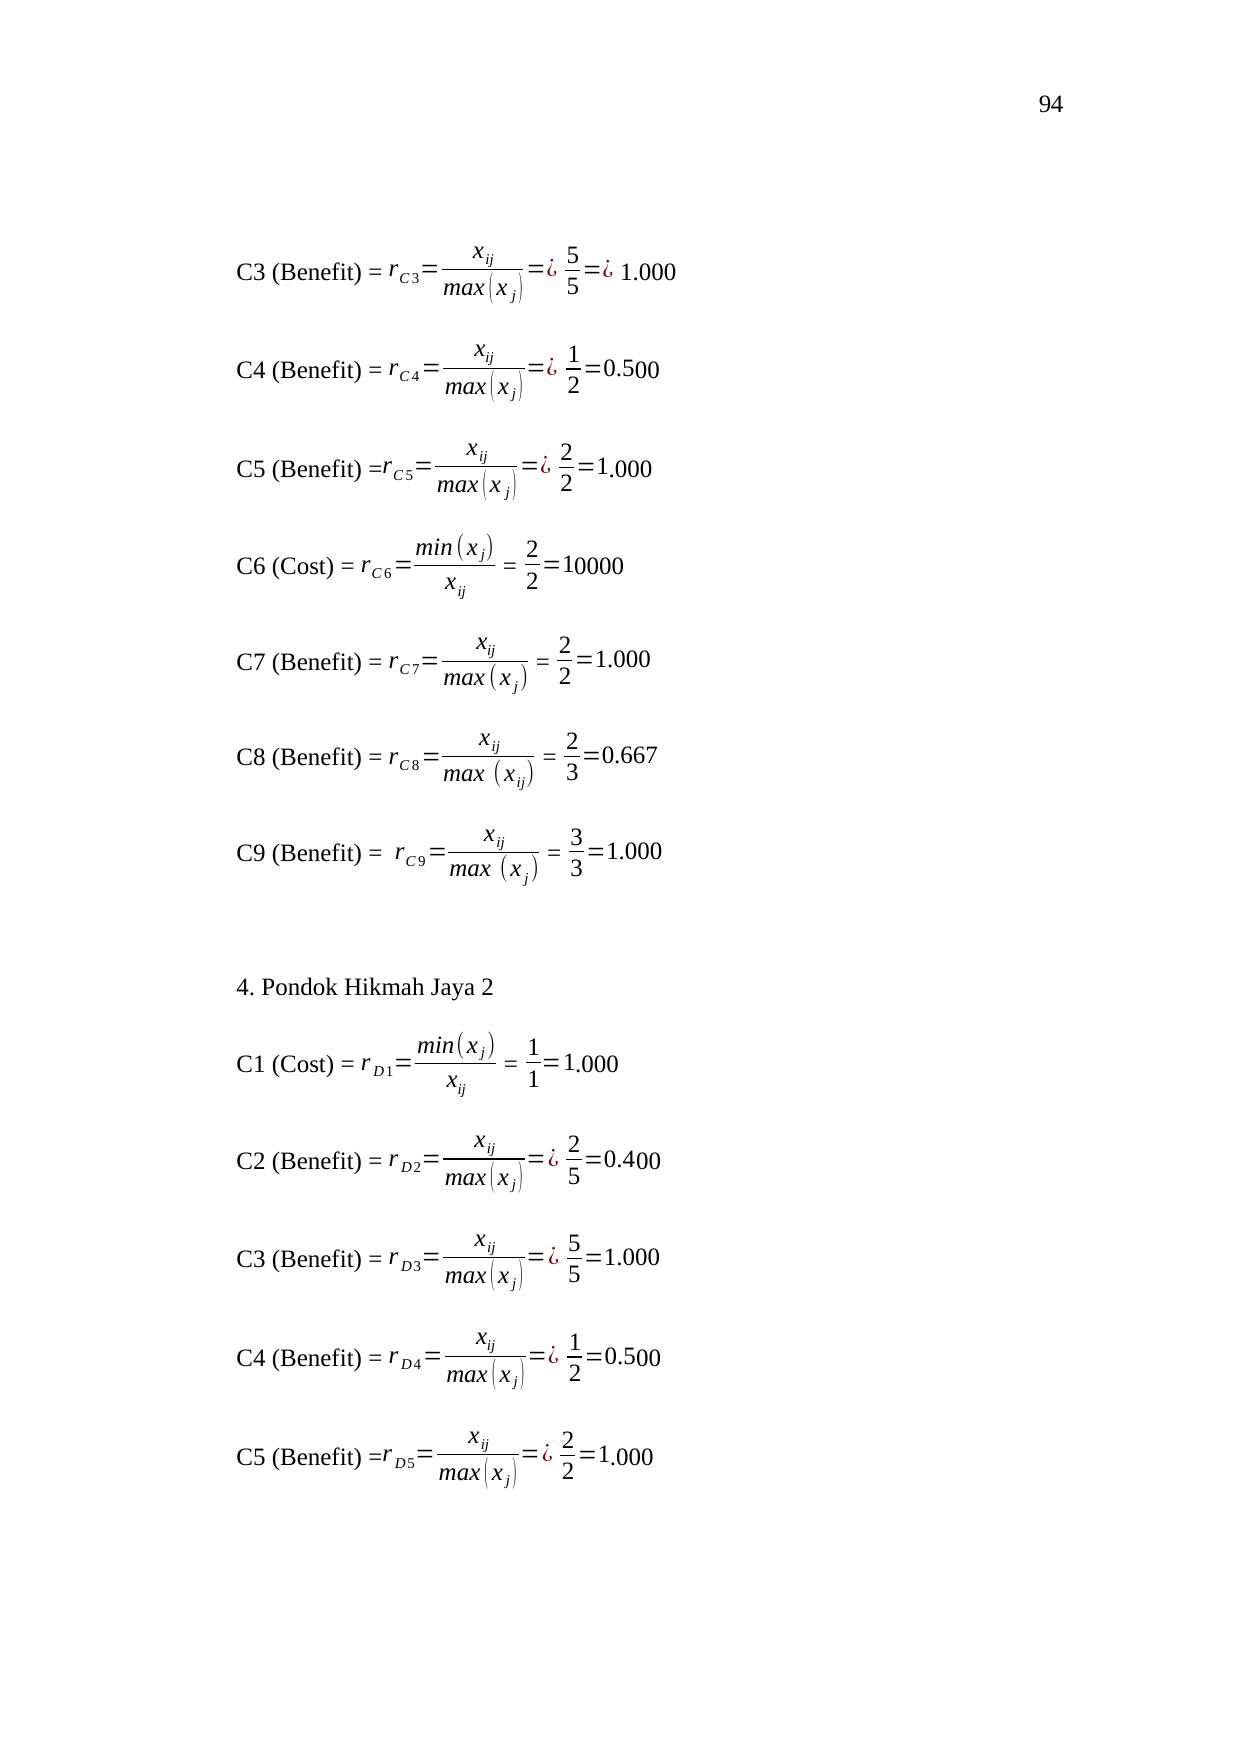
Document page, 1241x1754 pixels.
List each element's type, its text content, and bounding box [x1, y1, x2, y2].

text C7 (Benefit) = = [236, 628, 1063, 694]
text 4. Pondok Hikmah Jaya 2 [236, 972, 1063, 1001]
text C2 (Benefit) = 00 [236, 1126, 1063, 1195]
text C5 (Benefit) = .000 [236, 433, 1063, 503]
text C4 (Benefit) = 00 [236, 335, 1063, 404]
text C8 (Benefit) = = [236, 723, 1063, 790]
text C4 (Benefit) = 00 [236, 1323, 1063, 1392]
text C9 (Benefit) = = [236, 819, 1063, 886]
text C3 (Benefit) = [236, 1224, 1063, 1294]
text C5 (Benefit) = .000 [236, 1421, 1063, 1491]
text C1 (Cost) = = .000 [236, 1030, 1063, 1097]
text C3 (Benefit) = 1.000 [236, 236, 1063, 306]
text C6 (Cost) = = 0000 [236, 532, 1063, 599]
